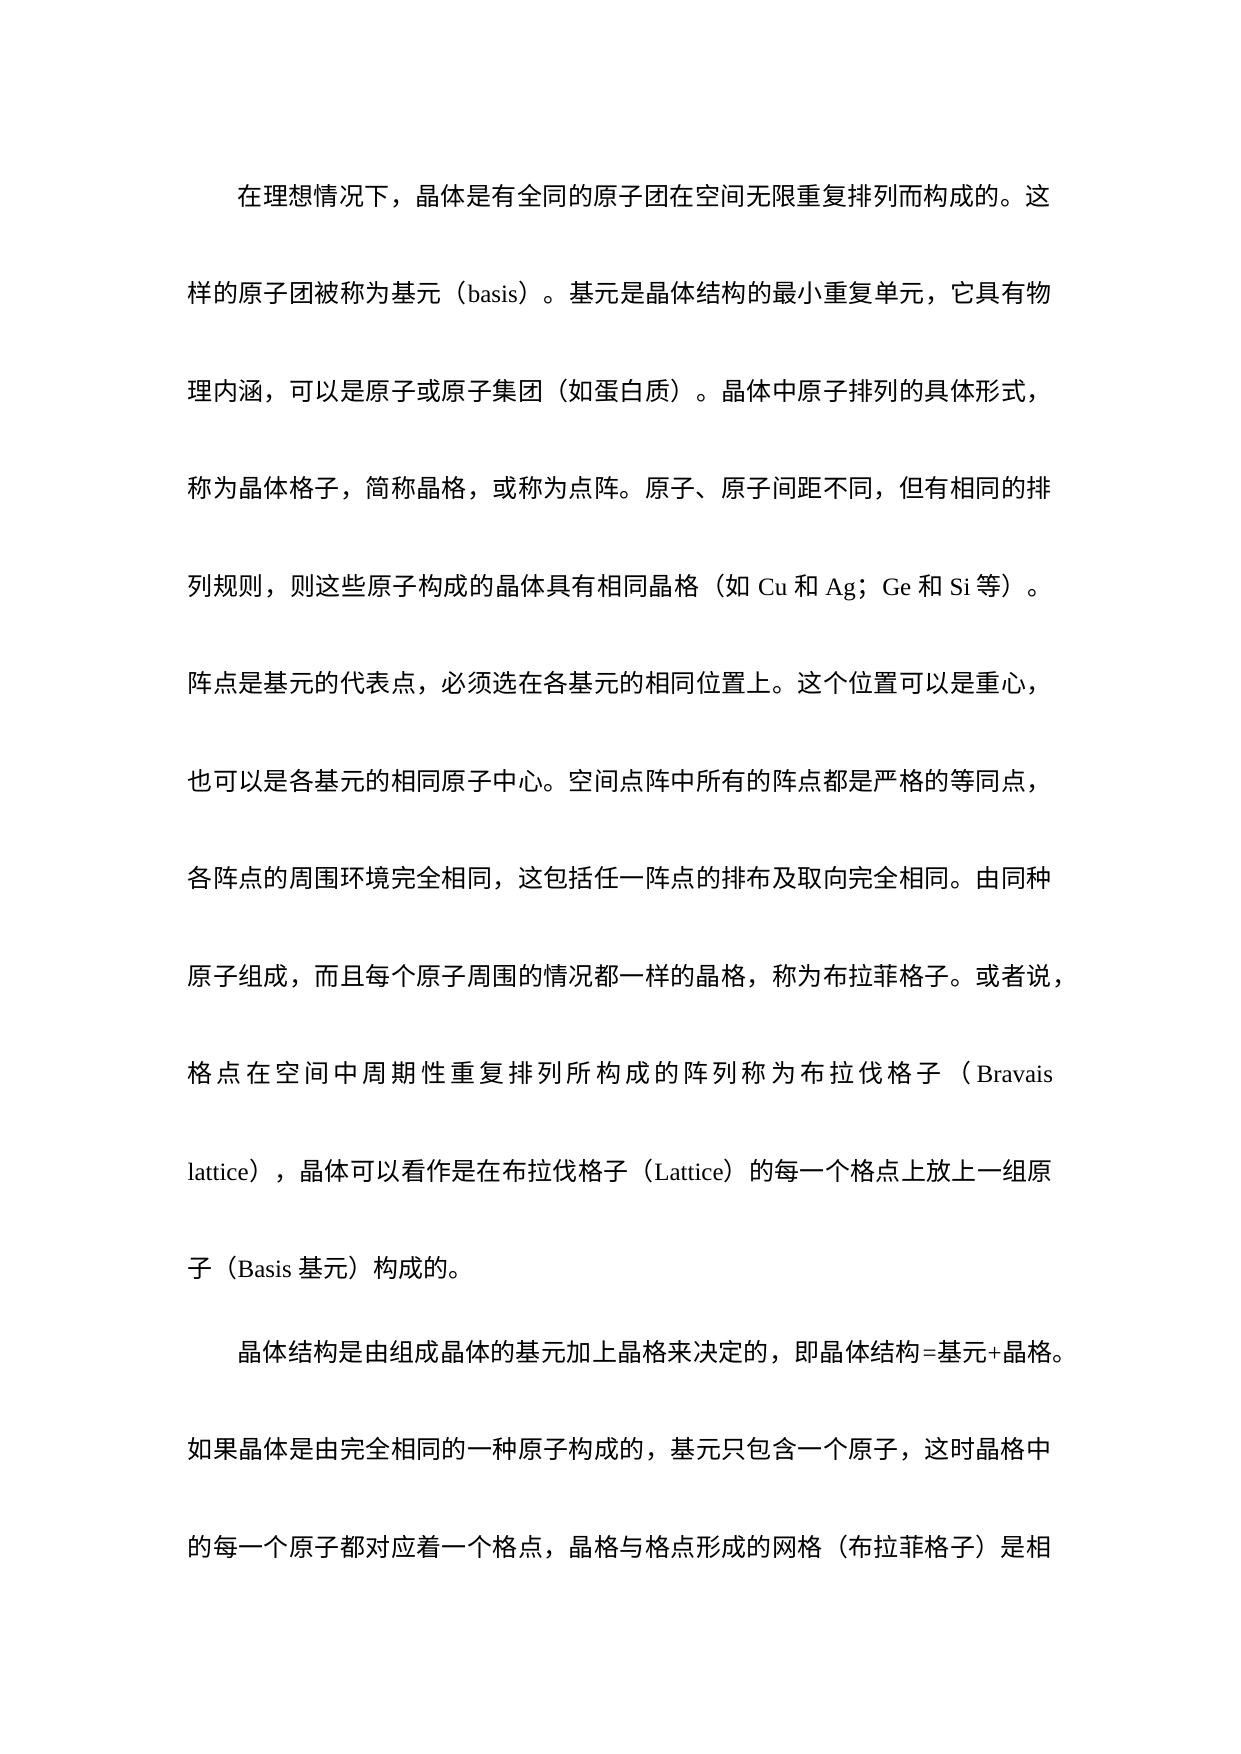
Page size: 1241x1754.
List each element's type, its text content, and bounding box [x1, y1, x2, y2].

text 在理想情况下，晶体是有全同的原子团在空间无限重复排列而构成的。这样的原子团被称为基元（basis）。基元是晶体结构的最小重复单元，它具有物理内涵，可以是原子或原子集团（如蛋白质）。晶体中原子排列的具体形式，称为晶体格子，简称晶格，或称为点阵。原子、原子间距不同，但有相同的排列规则，则这些原子构成的晶体具有相同晶格（如Cu 和Ag；Ge 和Si等）。阵点是基元的代表点，必须选在各基元的相同位置上。这个位置可以是重心，也可以是各基元的相同原子中心。空间点阵中所有的阵点都是严格的等同点，各阵点的周围环境完全相同，这包括任一阵点的排布及取向完全相同。由同种原子组成，而且每个原子周围的情况都一样的晶格，称为布拉菲格子。或者说，格点在空间中周期性重复排列所构成的阵列称为布拉伐格子（Bravais lattice），晶体可以看作是在布拉伐格子（Lattice）的每一个格点上放上一组原子（Basis 基元）构成的。 [187, 162, 1053, 1299]
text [187, 1318, 1053, 1578]
